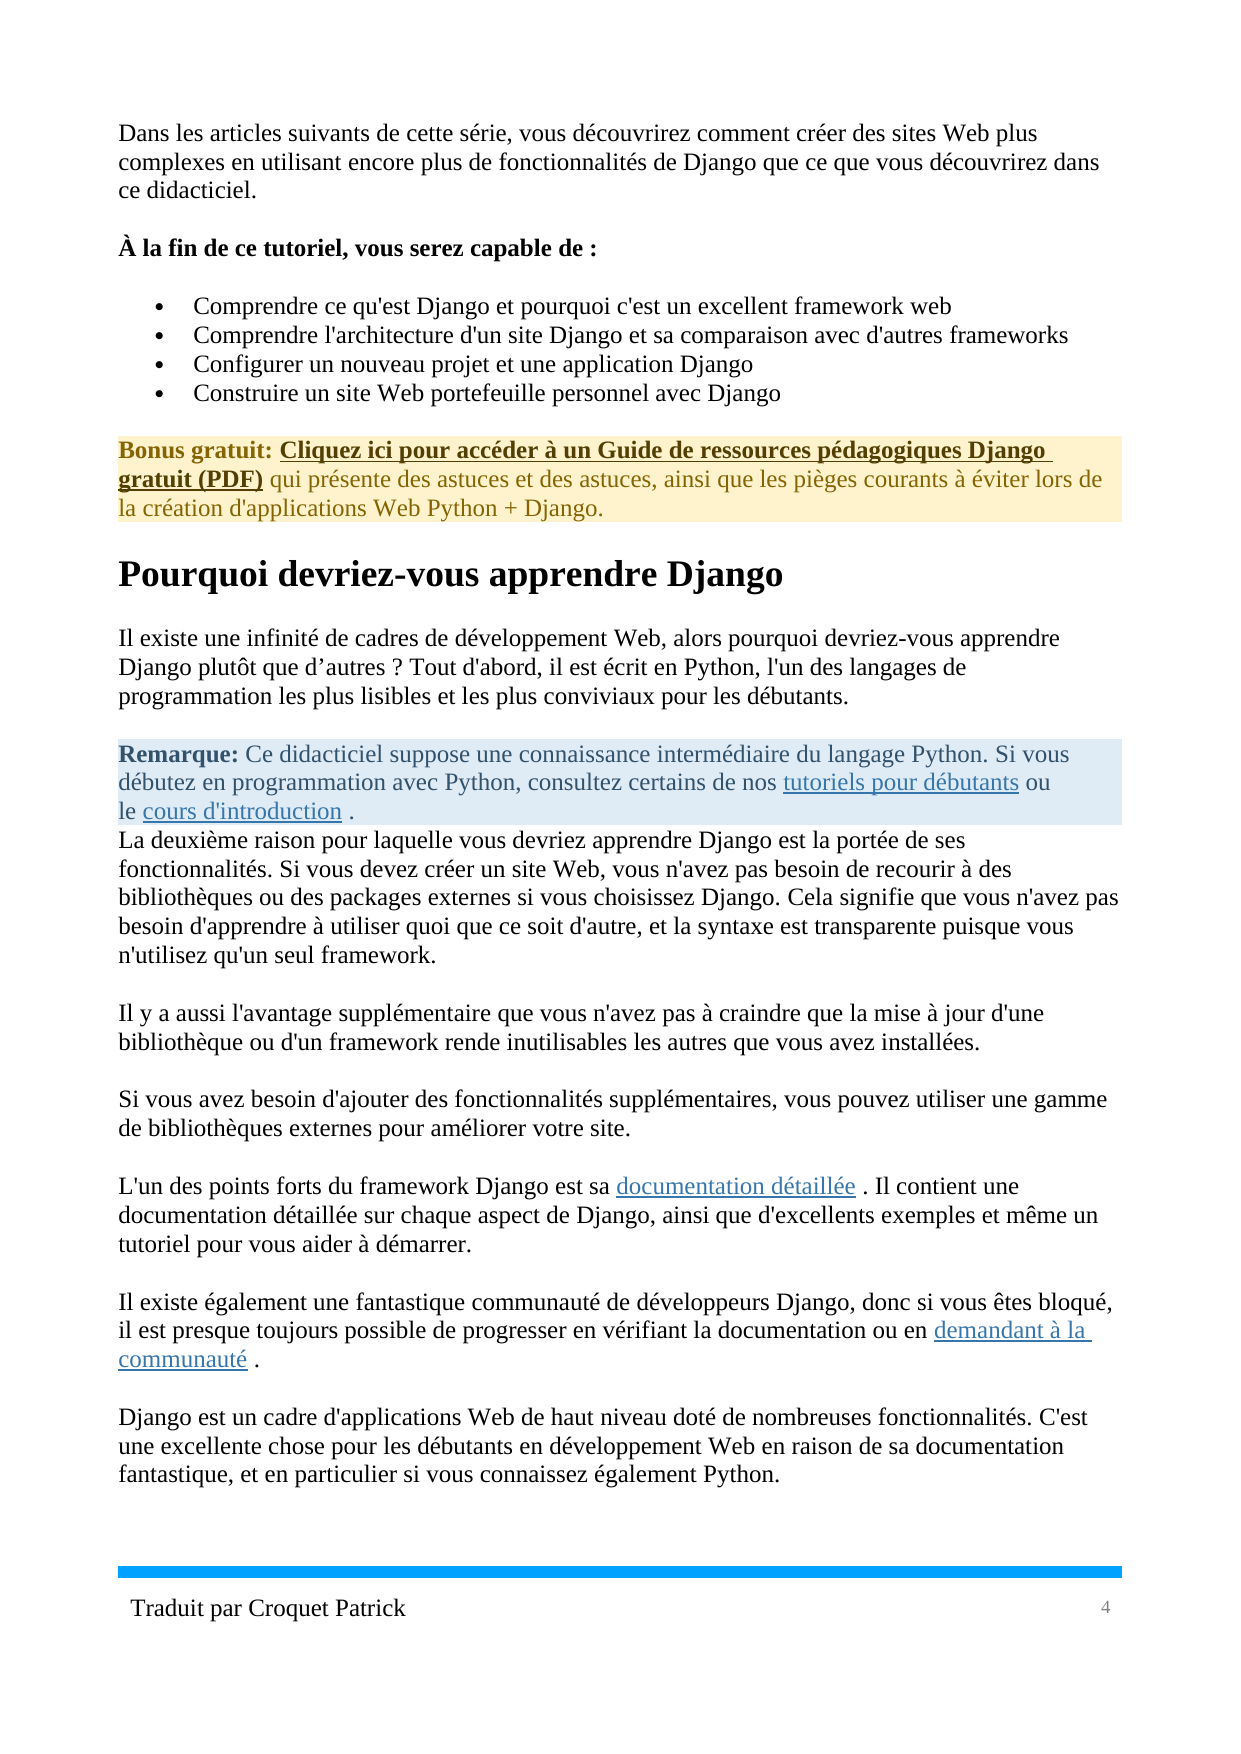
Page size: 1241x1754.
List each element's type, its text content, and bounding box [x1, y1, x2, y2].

text À la fin de ce tutoriel, vous serez capable de : [118, 233, 1122, 262]
list Comprendre l'architecture d'un site Django et sa comparaison avec d'autres frameworks [156, 320, 1122, 349]
text L'un des points forts du framework Django est sa documentation détaillée . Il contient une documentation détaillée sur chaque aspect de Django, ainsi que d'excellents exemples et même un tutoriel pour vous aider à démarrer. [118, 1171, 1122, 1257]
text Django est un cadre d'applications Web de haut niveau doté de nombreuses fonctionnalités. C'est une excellente chose pour les débutants en développement Web en raison de sa documentation fantastique, et en particulier si vous connaissez également Python. [118, 1402, 1122, 1488]
list Configurer un nouveau projet et une application Django [156, 349, 1122, 378]
text La deuxième raison pour laquelle vous devriez apprendre Django est la portée de ses fonctionnalités. Si vous devez créer un site Web, vous n'avez pas besoin de recourir à des bibliothèques ou des packages externes si vous choisissez Django. Cela signifie que vous n'avez pas besoin d'apprendre à utiliser quoi que ce soit d'autre, et la syntaxe est transparente puisque vous n'utilisez qu'un seul framework. [118, 825, 1122, 969]
list Construire un site Web portefeuille personnel avec Django [156, 378, 1122, 406]
text Il y a aussi l'avantage supplémentaire que vous n'avez pas à craindre que la mise à jour d'une bibliothèque ou d'un framework rende inutilisables les autres que vous avez installées. [118, 998, 1122, 1055]
subtitle Pourquoi devriez-vous apprendre Django [118, 551, 1122, 594]
text Dans les articles suivants de cette série, vous découvrirez comment créer des sites Web plus complexes en utilisant encore plus de fonctionnalités de Django que ce que vous découvrirez dans ce didacticiel. [118, 118, 1122, 204]
text Bonus gratuit: Cliquez ici pour accéder à un Guide de ressources pédagogiques Django gratuit (PDF) qui présente des astuces et des astuces, ainsi que les pièges courants à éviter lors de la création d'applications Web Python + Django. [118, 436, 1122, 522]
text Remarque: Ce didacticiel suppose une connaissance intermédiaire du langage Python. Si vous débutez en programmation avec Python, consultez certains de nos tutoriels pour débutants ou le cours d'introduction . [118, 739, 1122, 825]
text Il existe également une fantastique communauté de développeurs Django, donc si vous êtes bloqué, il est presque toujours possible de progresser en vérifiant la documentation ou en demandant à la communauté . [118, 1287, 1122, 1373]
list Comprendre ce qu'est Django et pourquoi c'est un excellent framework web [156, 291, 1122, 320]
text Il existe une infinité de cadres de développement Web, alors pourquoi devriez-vous apprendre Django plutôt que d’autres ? Tout d'abord, il est écrit en Python, l'un des langages de programmation les plus lisibles et les plus conviviaux pour les débutants. [118, 623, 1122, 709]
text Si vous avez besoin d'ajouter des fonctionnalités supplémentaires, vous pouvez utiliser une gamme de bibliothèques externes pour améliorer votre site. [118, 1084, 1122, 1142]
